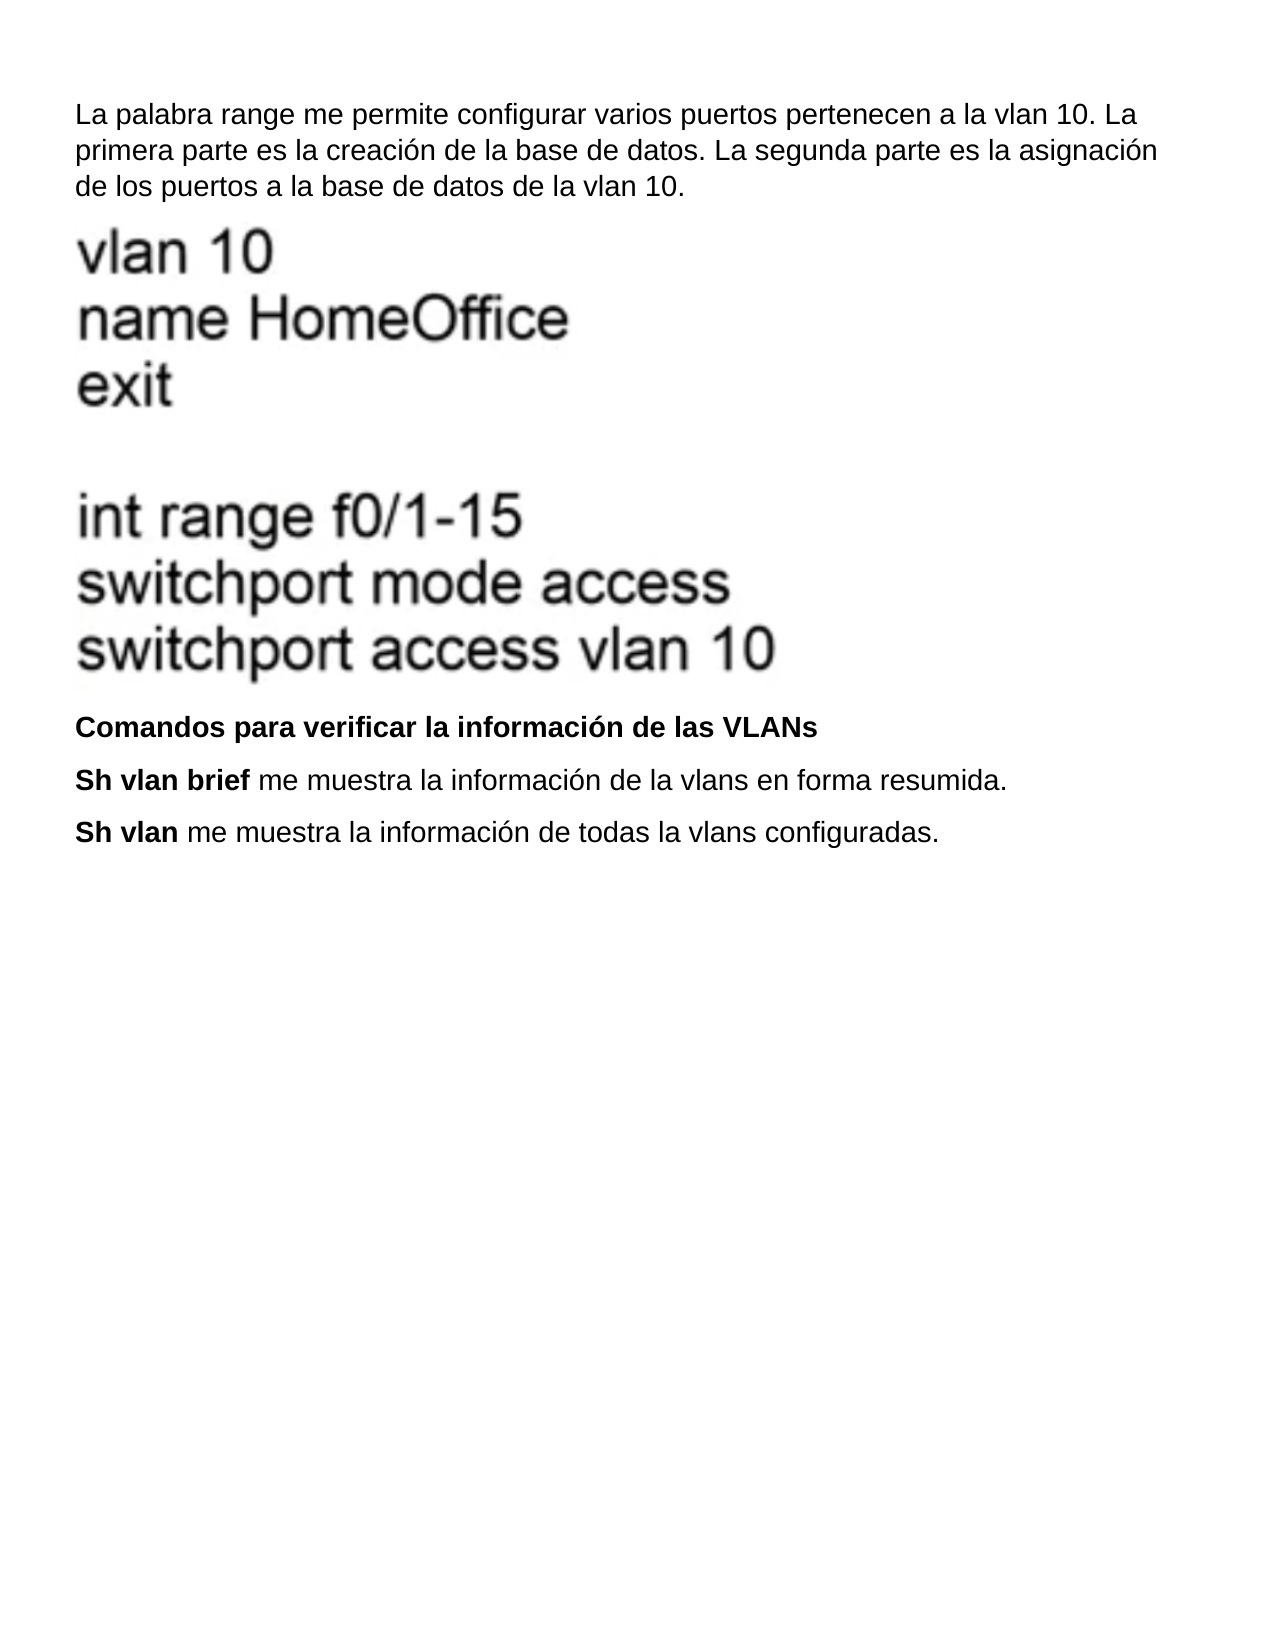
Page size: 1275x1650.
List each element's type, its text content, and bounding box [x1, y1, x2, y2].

text Comandos para verificar la información de las VLANs [75, 710, 1200, 743]
picture [75, 222, 783, 691]
text Sh vlan brief me muestra la información de la vlans en forma resumida. [75, 763, 1200, 796]
text Sh vlan me muestra la información de todas la vlans configuradas. [75, 816, 1200, 849]
text La palabra range me permite configurar varios puertos pertenecen a la vlan 10. La primera parte es la creación de la base de datos. La segunda parte es la asignación de los puertos a la base de datos de la vlan 10. [75, 97, 1200, 203]
